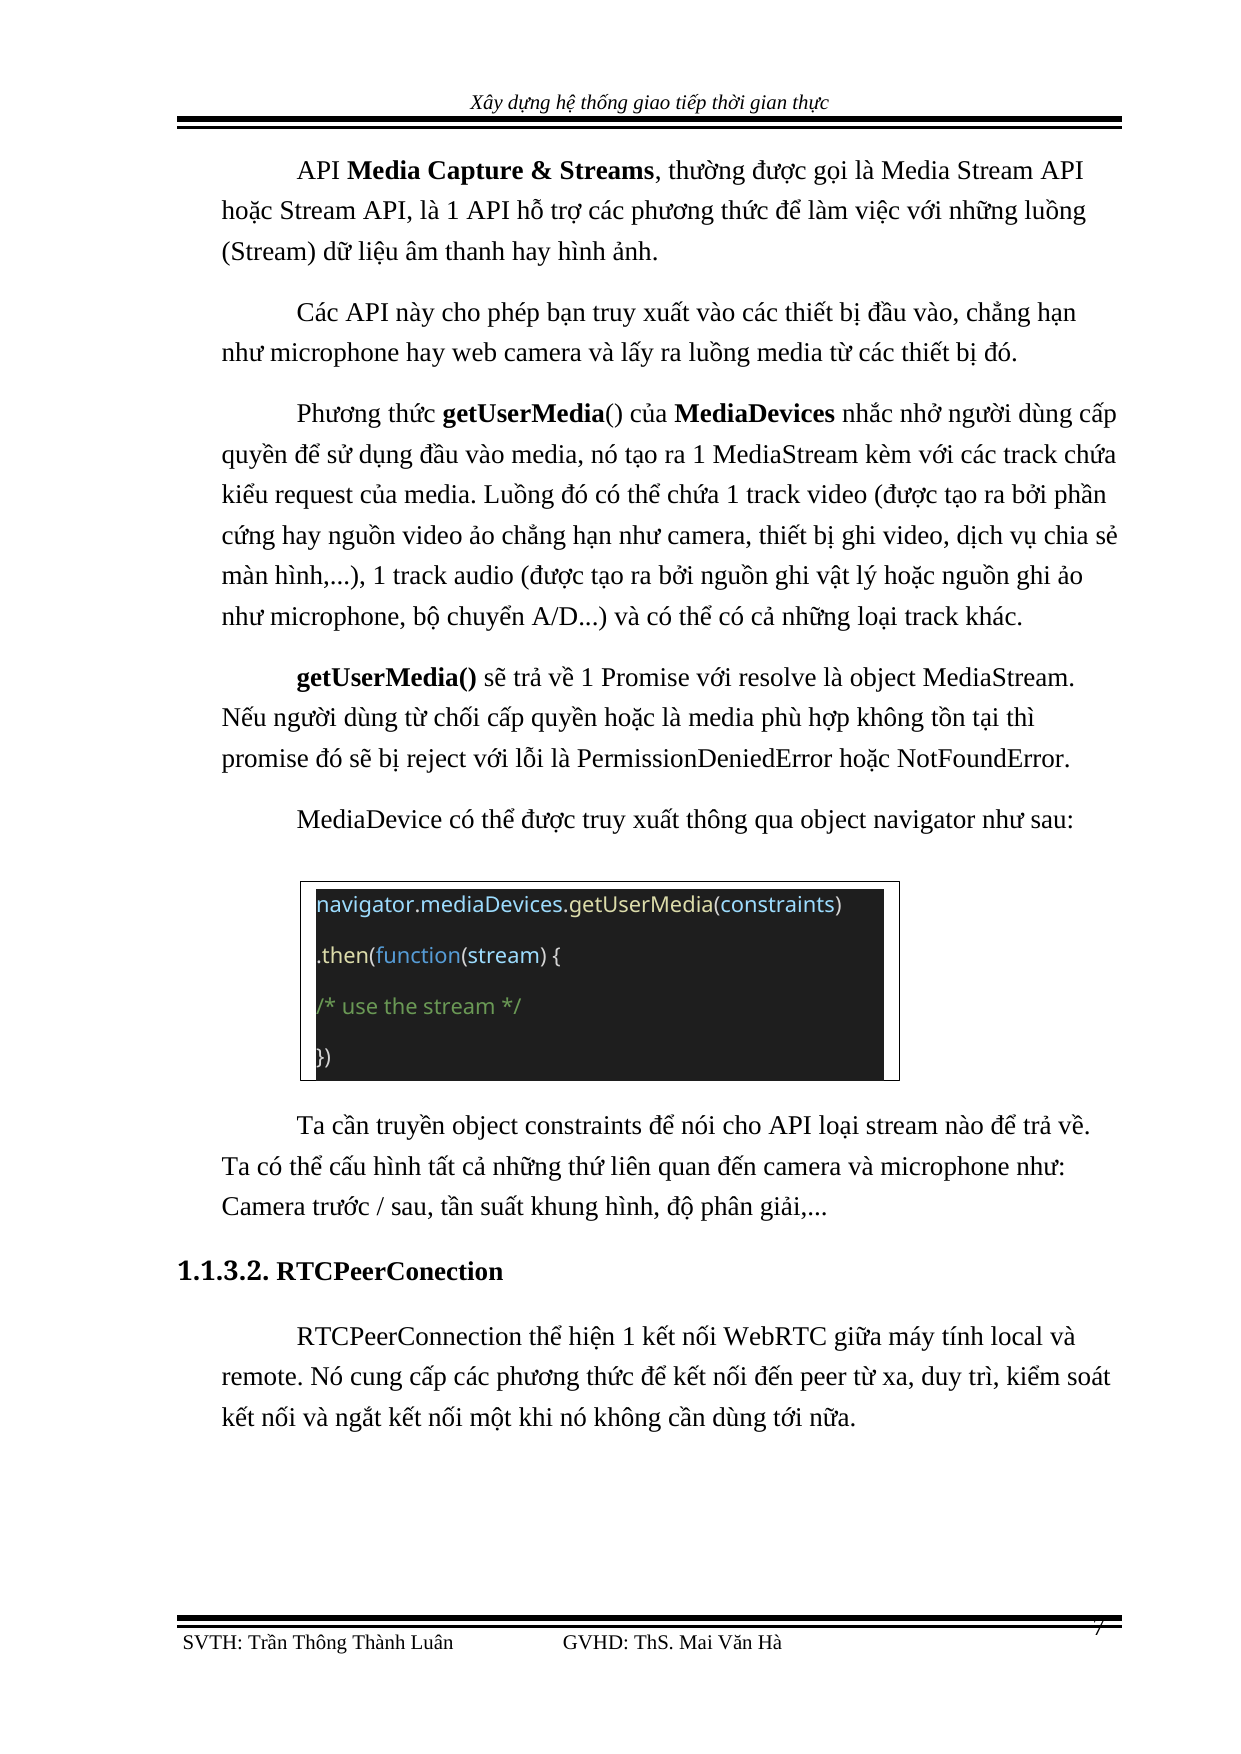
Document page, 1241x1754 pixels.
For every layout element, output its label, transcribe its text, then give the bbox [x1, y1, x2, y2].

text Phương thức getUserMedia() của MediaDevices nhắc nhở người dùng cấp quyền để sử dụng đầu vào media, nó tạo ra 1 MediaStream kèm với các track chứa kiểu request của media. Luồng đó có thể chứa 1 track video (được tạo ra bởi phần cứng hay nguồn video ảo chẳng hạn như camera, thiết bị ghi video, dịch vụ chia sẻ màn hình,...), 1 track audio (được tạo ra bởi nguồn ghi vật lý hoặc nguồn ghi ảo như microphone, bộ chuyển A/D...) và có thể có cả những loại track khác. [221, 397, 1122, 631]
text API Media Capture & Streams, thường được gọi là Media Stream API hoặc Stream API, là 1 API hỗ trợ các phương thức để làm việc với những luồng (Stream) dữ liệu âm thanh hay hình ảnh. [221, 154, 1122, 266]
subtitle RTCPeerConection [177, 1251, 1122, 1288]
text MediaDevice có thể được truy xuất thông qua object navigator như sau: [221, 803, 1122, 834]
text RTCPeerConnection thể hiện 1 kết nối WebRTC giữa máy tính local và remote. Nó cung cấp các phương thức để kết nối đến peer từ xa, duy trì, kiểm soát kết nối và ngắt kết nối một khi nó không cần dùng tới nữa. [221, 1320, 1122, 1432]
text getUserMedia() sẽ trả về 1 Promise với resolve là object MediaStream. Nếu người dùng từ chối cấp quyền hoặc là media phù hợp không tồn tại thì promise đó sẽ bị reject với lỗi là PermissionDeniedError hoặc NotFoundError. [221, 661, 1122, 773]
text Các API này cho phép bạn truy xuất vào các thiết bị đầu vào, chẳng hạn như microphone hay web camera và lấy ra luồng media từ các thiết bị đó. [221, 296, 1122, 367]
text Ta cần truyền object constraints để nói cho API loại stream nào để trả về. Ta có thể cấu hình tất cả những thứ liên quan đến camera và microphone như: Camera trước / sau, tần suất khung hình, độ phân giải,... [221, 1109, 1122, 1221]
